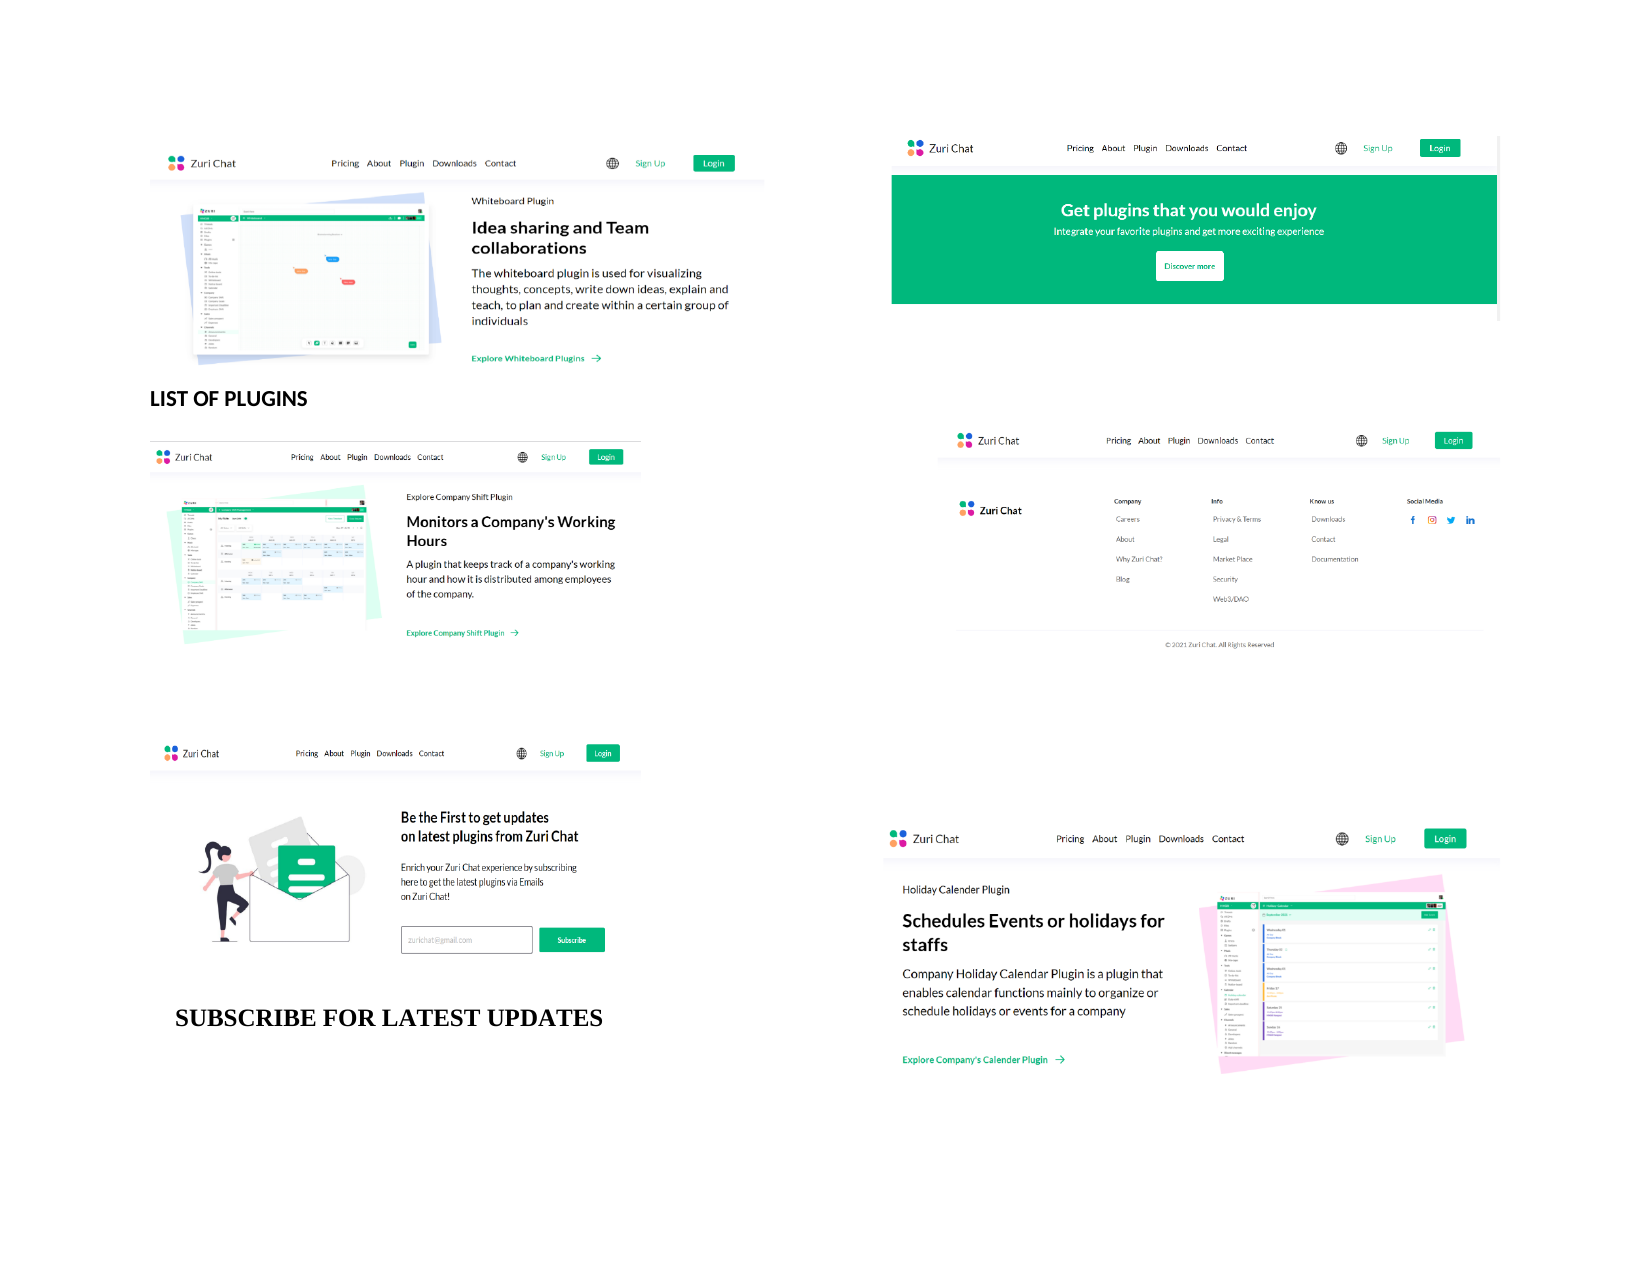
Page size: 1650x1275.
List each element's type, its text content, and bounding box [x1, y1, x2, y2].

text SUBSCRIBE FOR LATEST UPDATES FOOTER [150, 1003, 883, 1032]
picture [937, 428, 1500, 672]
picture [150, 743, 641, 979]
picture [883, 827, 1500, 1083]
picture [150, 441, 641, 665]
picture [891, 136, 1500, 321]
text LIST OF PLUGINS [150, 384, 1500, 412]
picture [150, 150, 765, 384]
